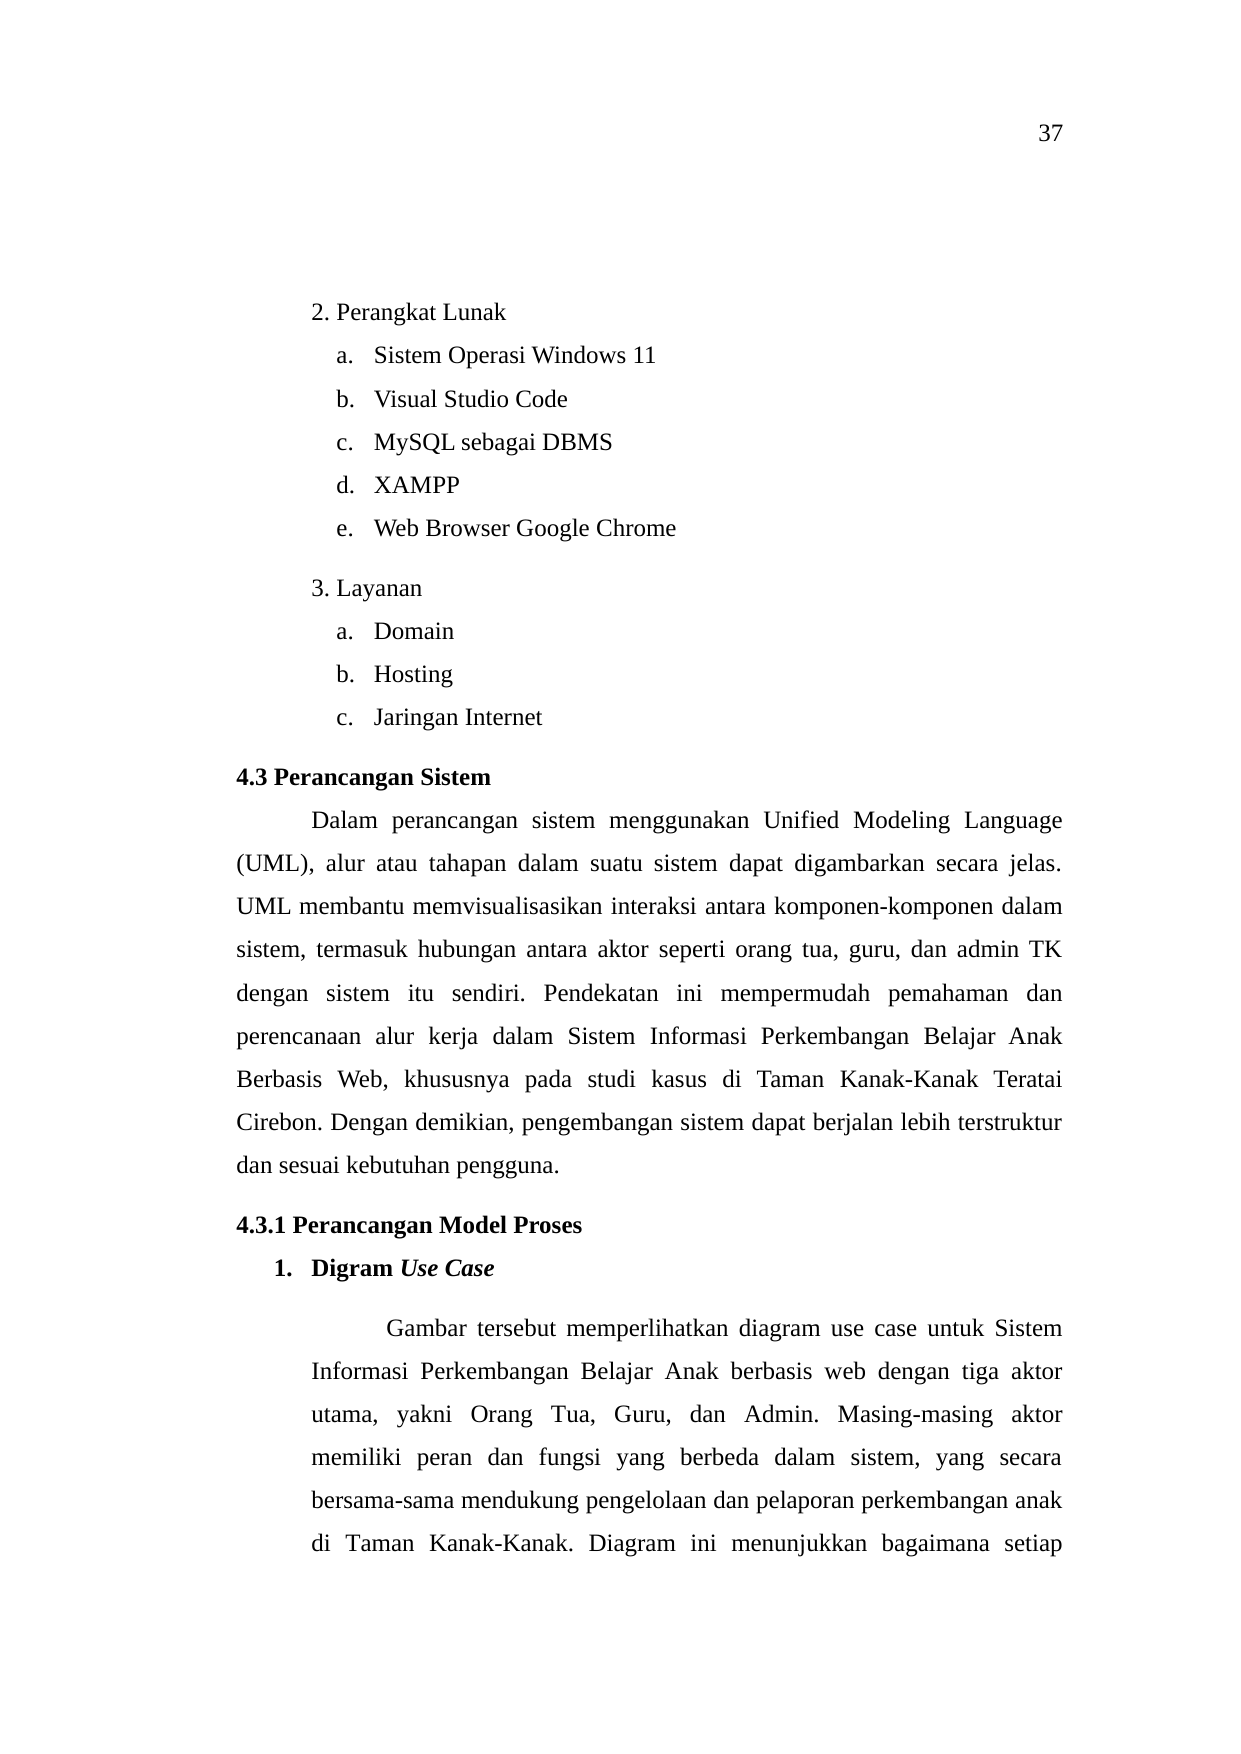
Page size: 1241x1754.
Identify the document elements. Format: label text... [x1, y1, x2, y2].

list XAMPP [336, 470, 1063, 499]
list Domain [336, 616, 1063, 645]
list Digram Use Case [274, 1253, 1063, 1282]
list Visual Studio Code [336, 384, 1063, 412]
list Jaringan Internet [336, 702, 1063, 731]
text 2. Perangkat Lunak [236, 297, 1063, 326]
list Web Browser Google Chrome [336, 513, 1063, 542]
text 3. Layanan [236, 573, 1063, 602]
list MySQL sebagai DBMS [336, 427, 1063, 456]
list Hosting [336, 659, 1063, 688]
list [311, 1313, 1063, 1557]
subtitle 4.3.1 Perancangan Model Proses [236, 1210, 1063, 1239]
list Sistem Operasi Windows 11 [336, 341, 1063, 369]
text Dalam perancangan sistem menggunakan Unified Modeling Language (UML), alur atau tahapan dalam suatu sistem dapat digambarkan secara jelas. UML membantu memvisualisasikan interaksi antara komponen-komponen dalam sistem, termasuk hubungan antara aktor seperti orang tua, guru, dan admin TK dengan sistem itu sendiri. Pendekatan ini mempermudah pemahaman dan perencanaan alur kerja dalam Sistem Informasi Perkembangan Belajar Anak Berbasis Web, khususnya pada studi kasus di Taman Kanak-Kanak Teratai Cirebon. Dengan demikian, pengembangan sistem dapat berjalan lebih terstruktur dan sesuai kebutuhan pengguna. [236, 805, 1063, 1179]
subtitle 4.3 Perancangan Sistem [236, 762, 1063, 791]
